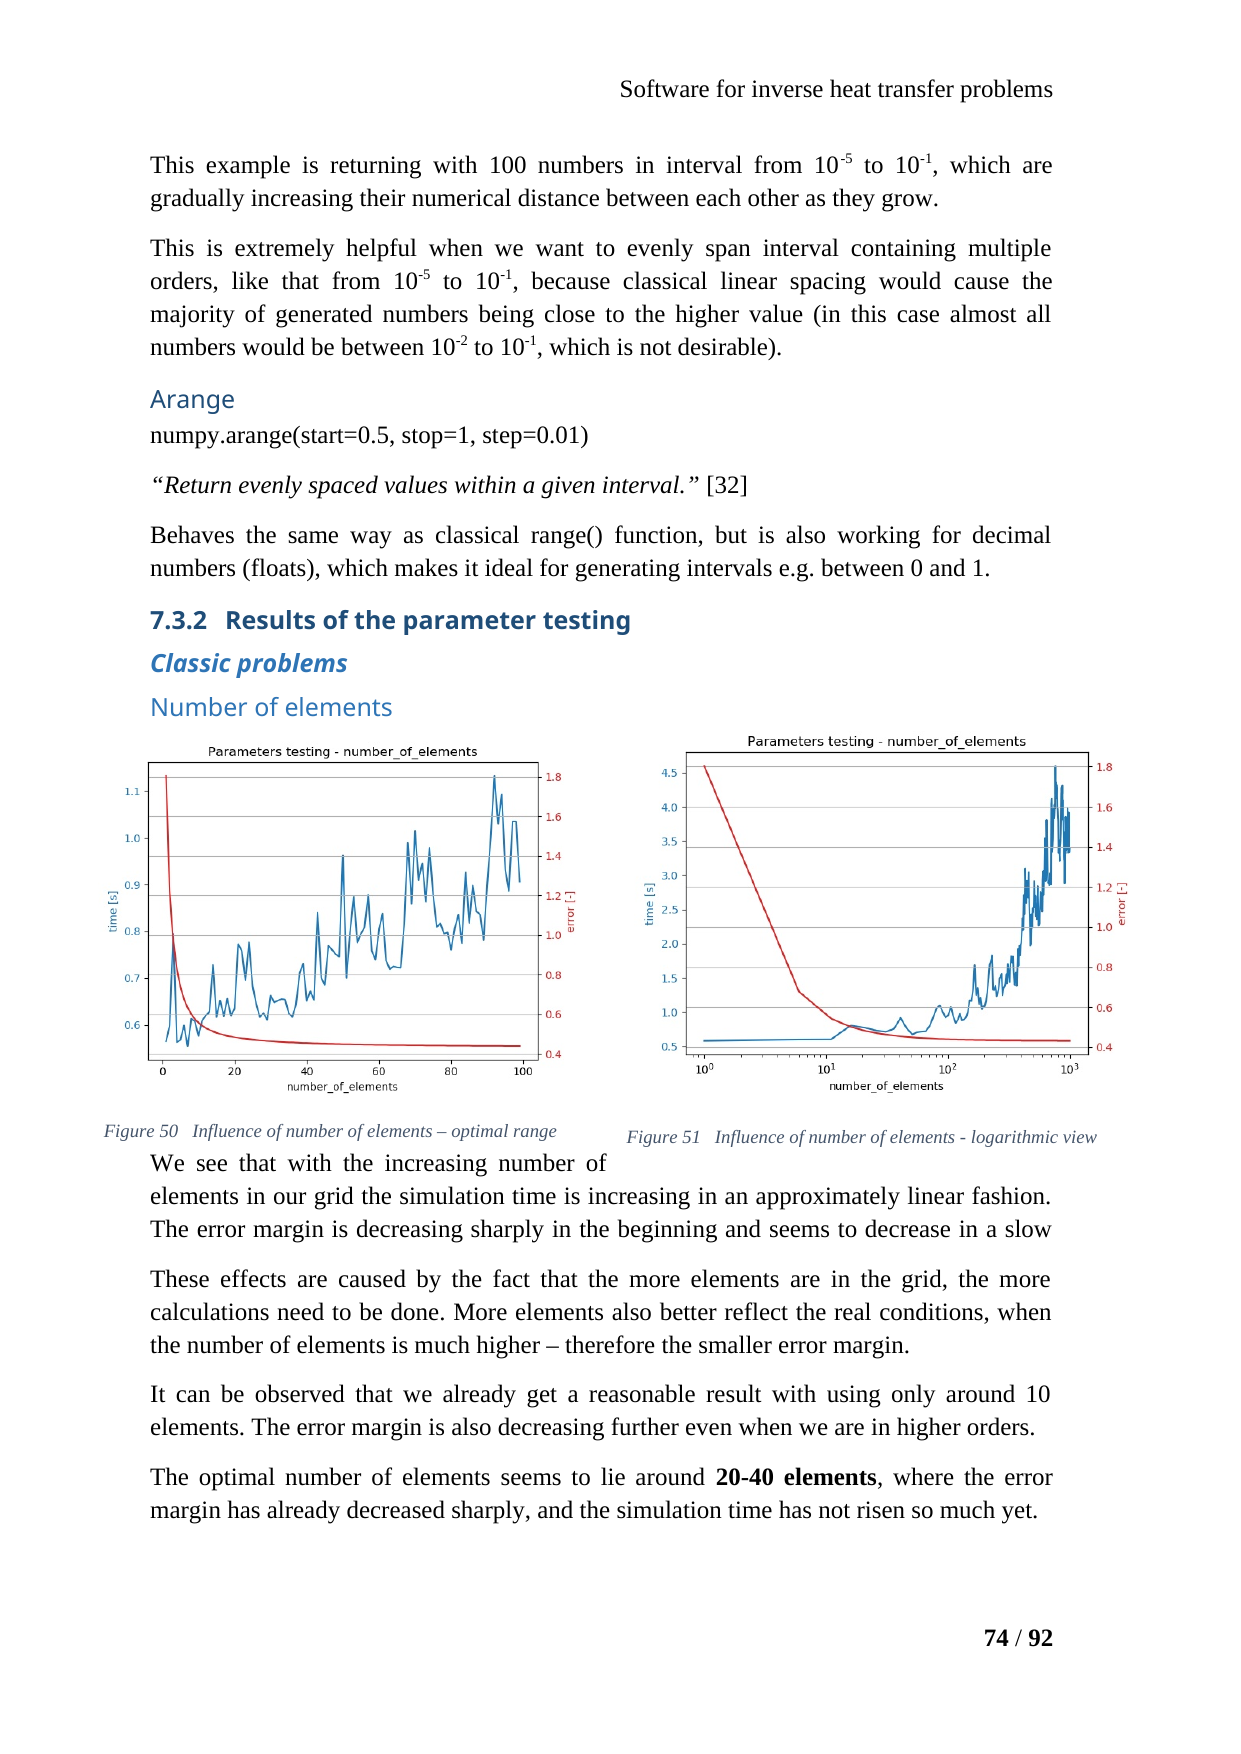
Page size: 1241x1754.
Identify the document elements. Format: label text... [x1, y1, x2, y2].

text It can be observed that we already get a reasonable result with using only around 10 elements. The error margin is also decreasing further even when we are in higher orders. [150, 1379, 1053, 1441]
text The optimal number of elements seems to lie around 20-40 elements, where the error margin has already decreased sharply, and the simulation time has not risen so much yet. [150, 1462, 1053, 1524]
text These effects are caused by the fact that the more elements are in the grid, the more calculations need to be done. More elements also better reflect the real conditions, when the number of elements is much higher – therefore the smaller error margin. [150, 1264, 1053, 1358]
picture [633, 724, 1137, 1099]
text “Return evenly spaced values within a given interval.” [32] [150, 470, 1053, 499]
text Behaves the same way as classical range() function, but is also working for decimal numbers (floats), which makes it ideal for generating intervals e.g. between 0 and 1. [150, 520, 1053, 582]
text numpy.arange(start=0.5, stop=1, step=0.01) [150, 421, 1053, 449]
subtitle Number of elements [150, 689, 1053, 723]
subtitle Arange [150, 381, 1053, 416]
text This is extremely helpful when we want to evenly span interval containing multiple orders, like that from 10-5 to 10-1, because classical linear spacing would cause the majority of generated numbers being close to the higher value (in this case almost all numbers would be between 10-2 to 10-1, which is not desirable). [150, 233, 1053, 361]
picture [97, 736, 585, 1102]
subtitle Results of the parameter testing [150, 603, 1053, 637]
text This example is returning with 100 numbers in interval from 10-5 to 10-1, which are gradually increasing their numerical distance between each other as they grow. [150, 150, 1053, 212]
subtitle Classic problems [150, 646, 1053, 680]
